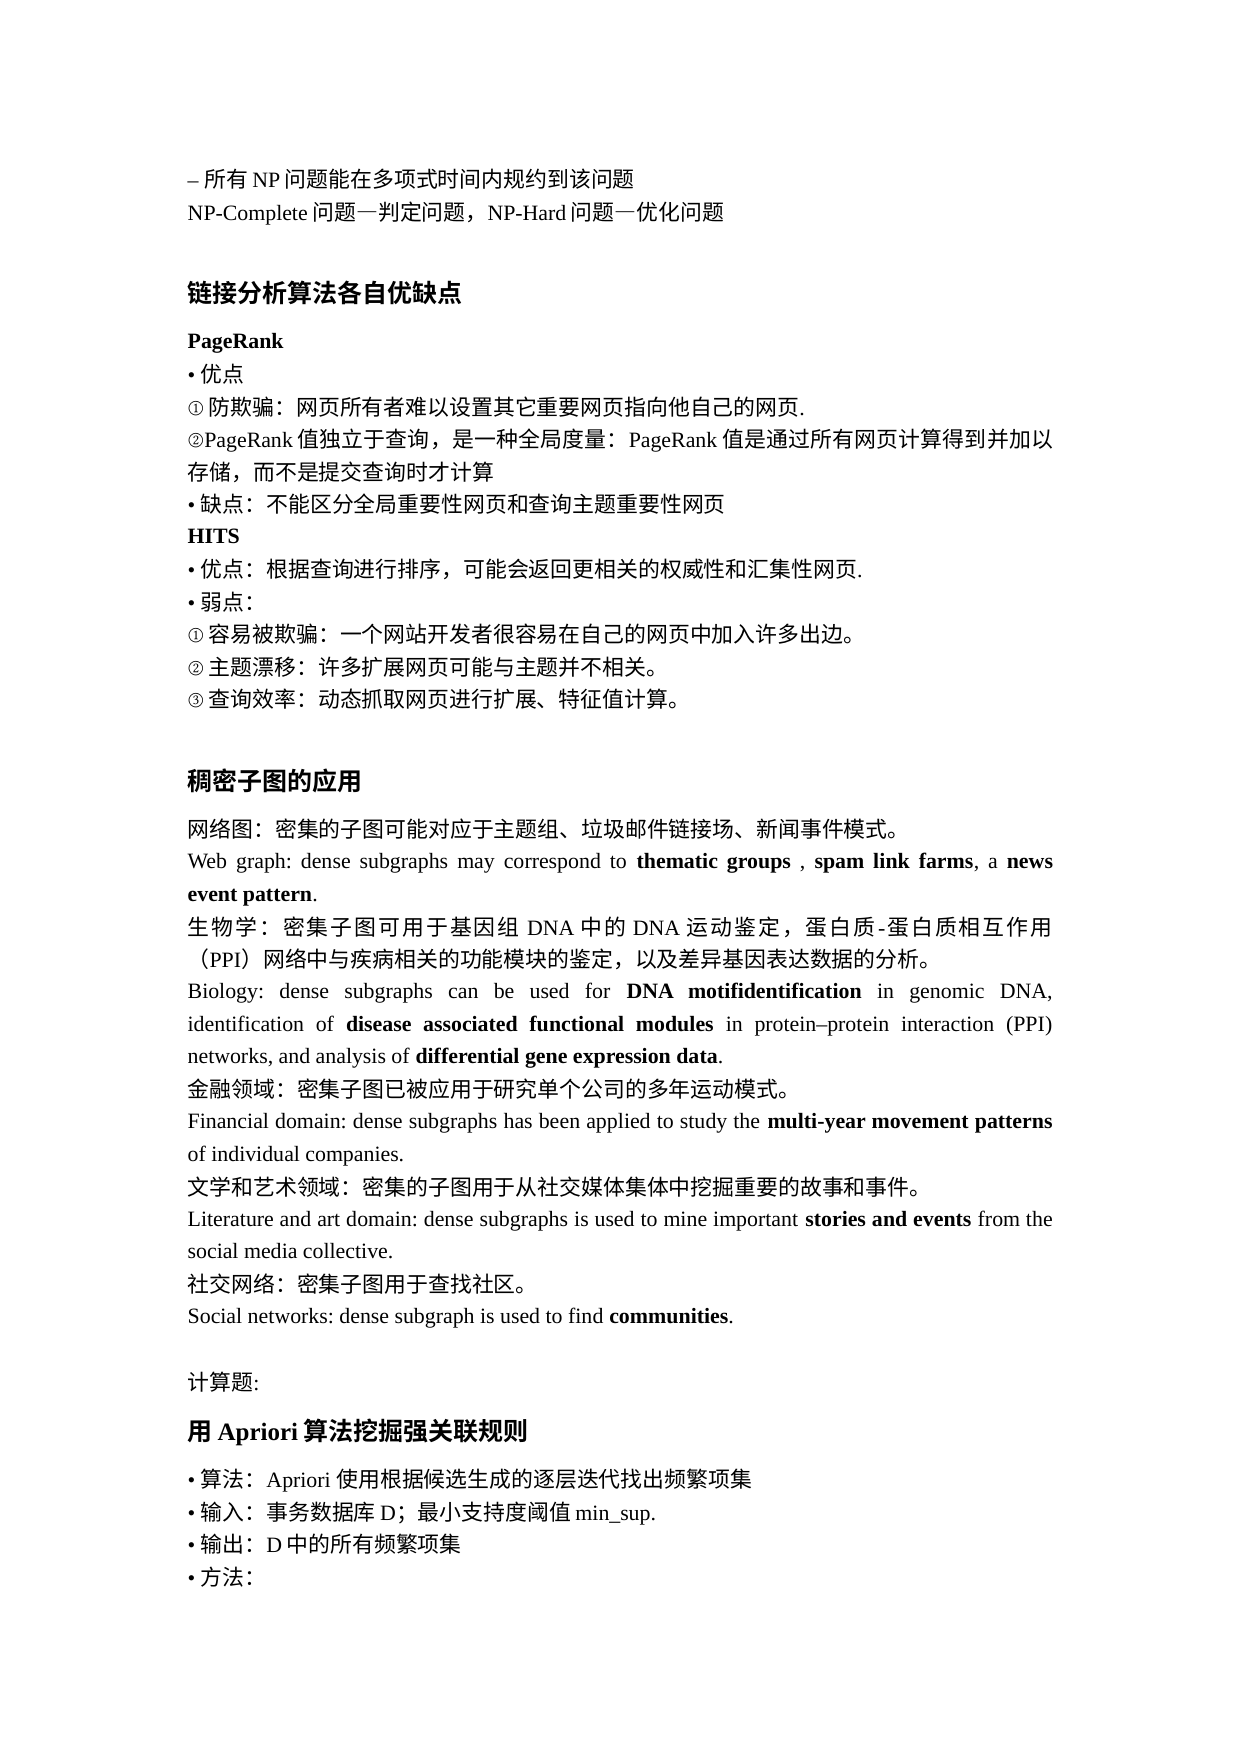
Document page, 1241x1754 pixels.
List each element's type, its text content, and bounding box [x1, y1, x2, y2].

text Literature and art domain: dense subgraphs is used to mine important stories and events from the social media collective. [187, 1202, 1053, 1267]
text • 算法：Apriori 使用根据候选生成的逐层迭代找出频繁项集 [187, 1462, 1053, 1494]
text 计算题: [187, 1364, 1053, 1397]
text • 输出：D中的所有频繁项集 [187, 1527, 1053, 1559]
text • 方法： [187, 1559, 1053, 1592]
text ①容易被欺骗：一个网站开发者很容易在自己的网页中加入许多出边。 [187, 617, 1053, 649]
text NP-Complete问题—判定问题，NP-Hard问题—优化问题 [187, 194, 1053, 227]
text 生物学：密集子图可用于基因组DNA中的DNA运动鉴定，蛋白质-蛋白质相互作用（PPI）网络中与疾病相关的功能模块的鉴定，以及差异基因表达数据的分析。 [187, 909, 1053, 974]
text Biology: dense subgraphs can be used for DNA motifidentification in genomic DNA, identification of disease associated functional modules in protein–protein interaction (PPI) networks, and analysis of differential gene expression data. [187, 974, 1053, 1072]
text 金融领域：密集子图已被应用于研究单个公司的多年运动模式。 [187, 1072, 1053, 1104]
text 网络图：密集的子图可能对应于主题组、垃圾邮件链接场、新闻事件模式。 [187, 812, 1053, 844]
text Web graph: dense subgraphs may correspond to thematic groups , spam link farms, a news event pattern. [187, 844, 1053, 909]
text 用Apriori算法挖掘强关联规则 [187, 1397, 1053, 1462]
text 社交网络：密集子图用于查找社区。 [187, 1267, 1053, 1299]
text Social networks: dense subgraph is used to find communities. [187, 1299, 1053, 1332]
text • 优点 [187, 357, 1053, 389]
text ②PageRank值独立于查询，是一种全局度量：PageRank值是通过所有网页计算得到并加以存储，而不是提交查询时才计算 [187, 422, 1053, 487]
text • 弱点： [187, 584, 1053, 617]
text ①防欺骗：网页所有者难以设置其它重要网页指向他自己的网页. [187, 389, 1053, 422]
text 文学和艺术领域：密集的子图用于从社交媒体集体中挖掘重要的故事和事件。 [187, 1169, 1053, 1202]
text PageRank [187, 324, 1053, 357]
text • 缺点：不能区分全局重要性网页和查询主题重要性网页 [187, 487, 1053, 519]
text – 所有NP问题能在多项式时间内规约到该问题 [187, 162, 1053, 194]
text Financial domain: dense subgraphs has been applied to study the multi-year movement patterns of individual companies. [187, 1104, 1053, 1169]
text 稠密子图的应用 [187, 747, 1053, 812]
text • 优点：根据查询进行排序，可能会返回更相关的权威性和汇集性网页. [187, 552, 1053, 584]
text HITS [187, 519, 1053, 552]
text • 输入：事务数据库D；最小支持度阈值min_sup. [187, 1494, 1053, 1527]
text ③查询效率：动态抓取网页进行扩展、特征值计算。 [187, 682, 1053, 714]
text ②主题漂移：许多扩展网页可能与主题并不相关。 [187, 649, 1053, 682]
text 链接分析算法各自优缺点 [187, 259, 1053, 324]
